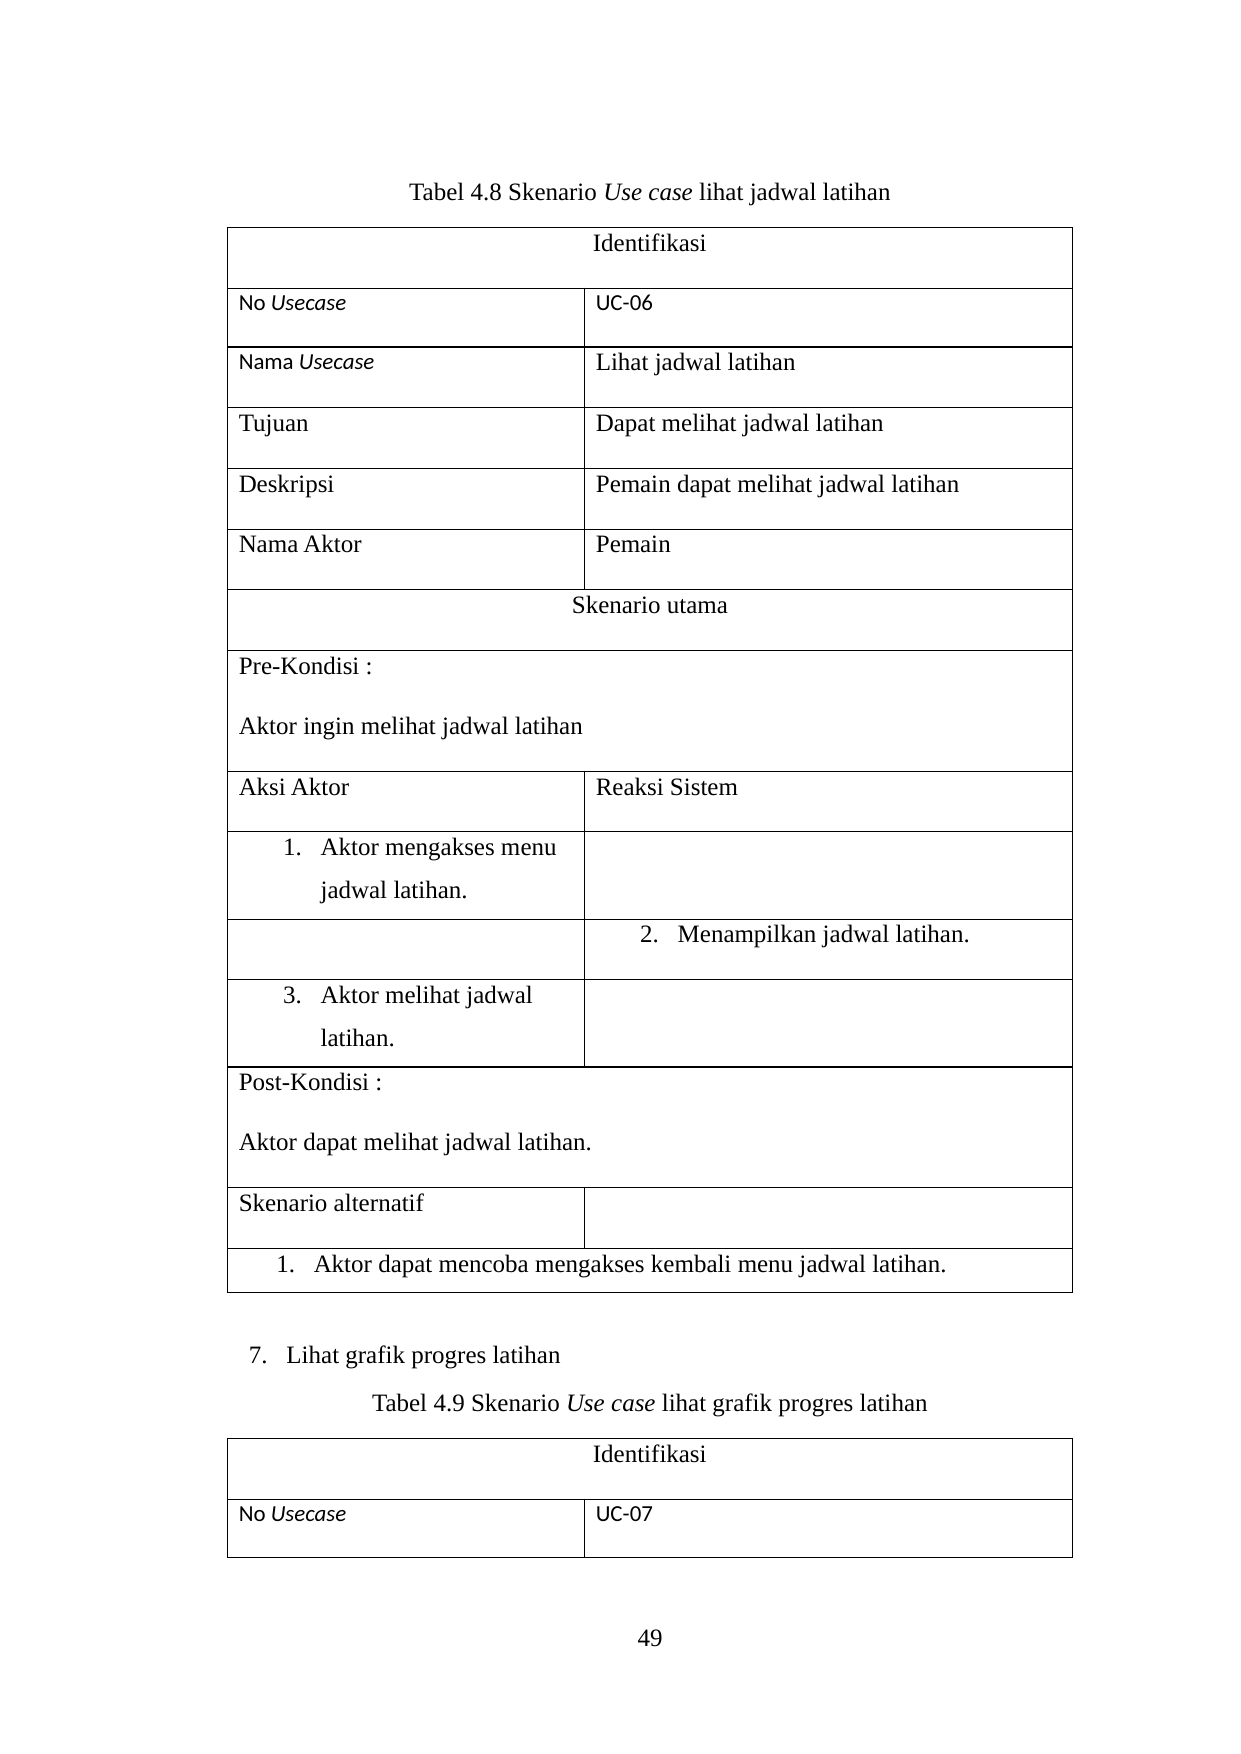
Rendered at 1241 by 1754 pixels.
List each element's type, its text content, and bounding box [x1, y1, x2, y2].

list Lihat grafik progres latihan [249, 1340, 1063, 1369]
table_cell Aksi Aktor [228, 772, 584, 831]
table_cell Lihat jadwal latihan [585, 348, 1072, 407]
table_cell [228, 920, 584, 979]
table_cell Deskripsi [228, 469, 584, 528]
table_cell Tujuan [228, 408, 584, 468]
table_cell Pre-Kondisi : Aktor ingin melihat jadwal latihan [228, 651, 1072, 771]
table_cell Aktor melihat jadwal latihan. [228, 980, 584, 1066]
table_cell [585, 980, 1072, 1066]
table_cell Dapat melihat jadwal latihan [585, 408, 1072, 468]
table_cell Reaksi Sistem [585, 772, 1072, 831]
table_header Identifikasi [228, 1439, 1072, 1498]
table_header Identifikasi [228, 228, 1072, 287]
table_cell No Usecase [228, 289, 584, 346]
table_cell Post-Kondisi : Aktor dapat melihat jadwal latihan. [228, 1068, 1072, 1187]
table_cell Pemain dapat melihat jadwal latihan [585, 469, 1072, 528]
table_cell UC-07 [585, 1500, 1072, 1557]
text Tabel 4.8 Skenario Use case lihat jadwal latihan [236, 177, 1063, 206]
table_cell Aktor mengakses menu jadwal latihan. [228, 832, 584, 918]
table_cell Skenario alternatif [228, 1188, 584, 1248]
text Tabel 4.9 Skenario Use case lihat grafik progres latihan [236, 1388, 1063, 1417]
table_cell [585, 832, 1072, 918]
table_cell [585, 1188, 1072, 1248]
table_cell Pemain [585, 530, 1072, 589]
table_cell No Usecase [228, 1500, 584, 1557]
table_cell Aktor dapat mencoba mengakses kembali menu jadwal latihan. [228, 1249, 1072, 1292]
table_cell Skenario utama [228, 590, 1072, 650]
table_cell UC-06 [585, 289, 1072, 346]
table_cell Menampilkan jadwal latihan. [585, 920, 1072, 979]
table_cell Nama Aktor [228, 530, 584, 589]
table_cell Nama Usecase [228, 348, 584, 407]
